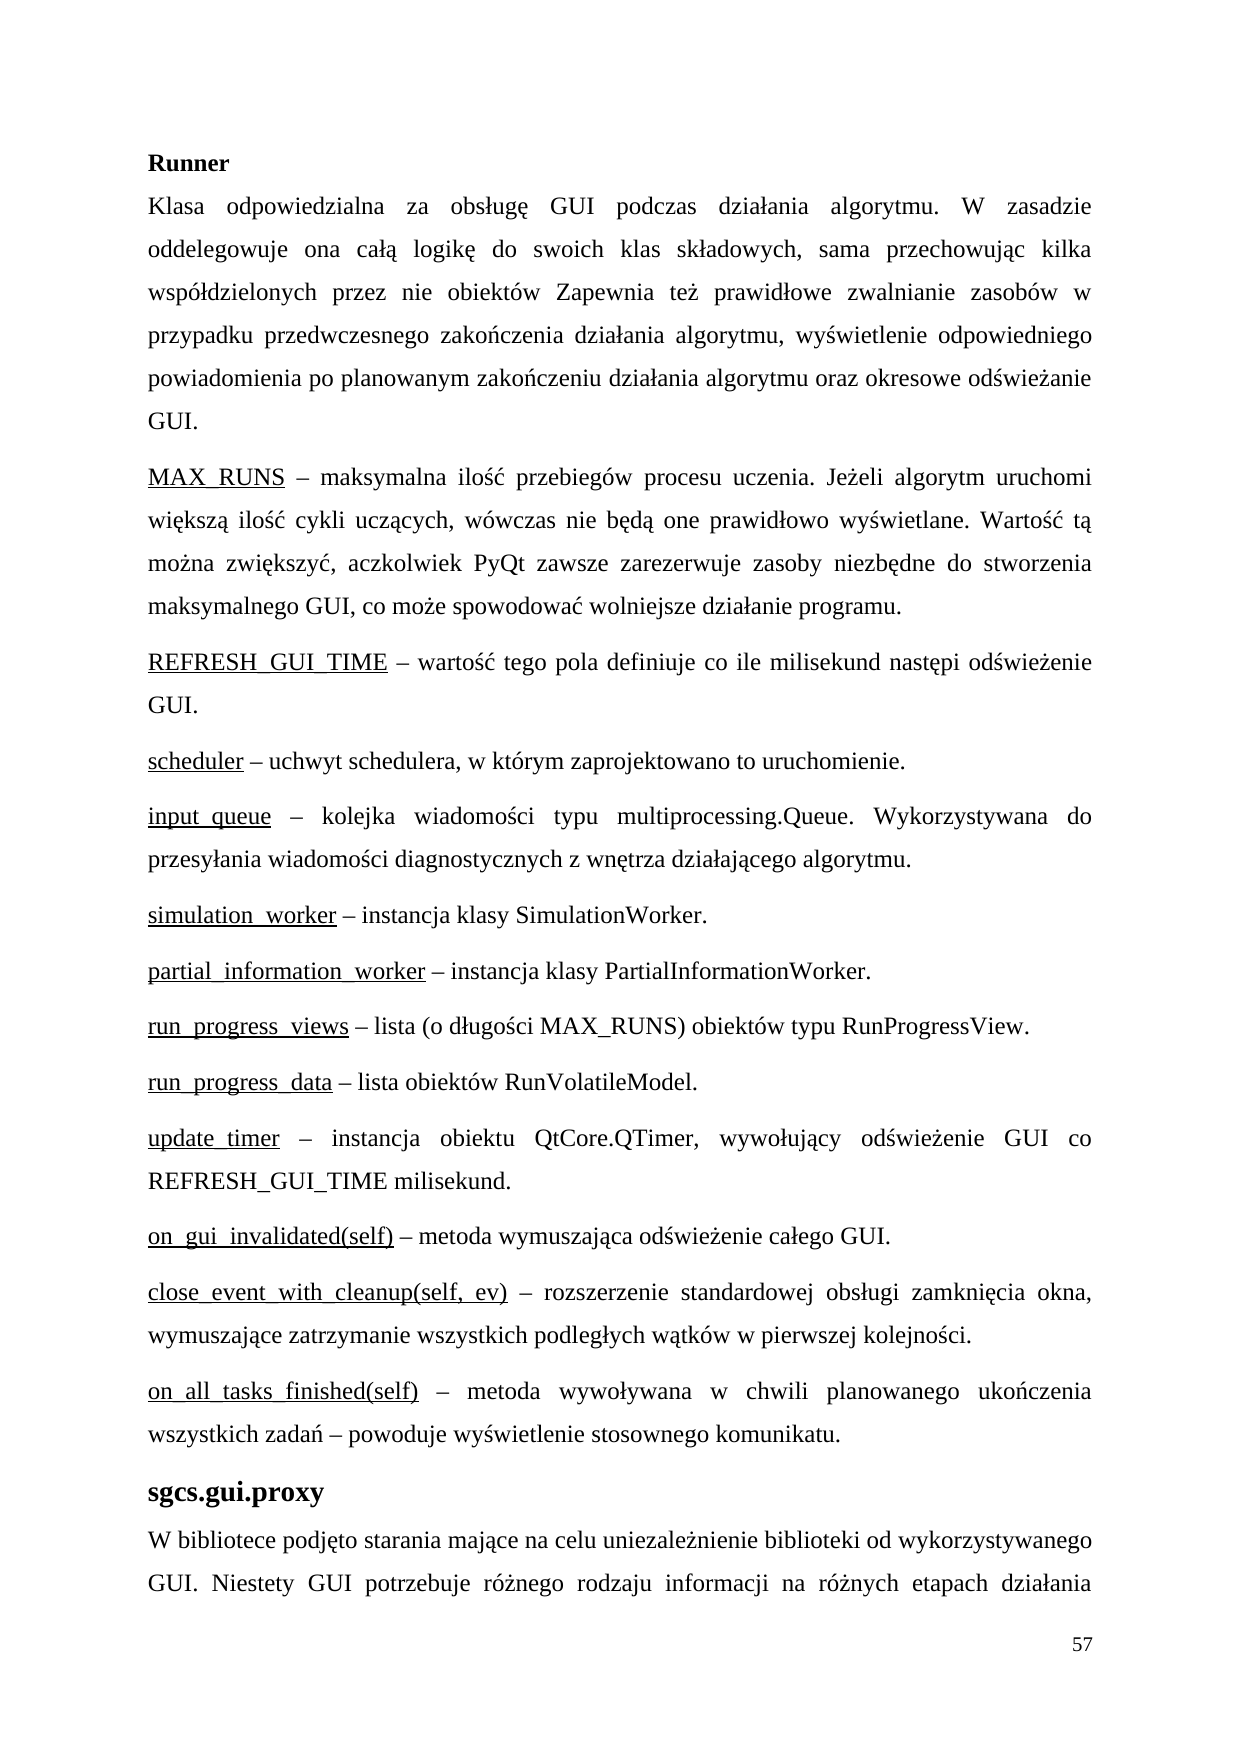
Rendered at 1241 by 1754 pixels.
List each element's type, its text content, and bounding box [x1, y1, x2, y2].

text Runner [148, 148, 1093, 176]
text run_progress_data – lista obiektów RunVolatileModel. [148, 1067, 1093, 1096]
text simulation_worker – instancja klasy SimulationWorker. [148, 900, 1093, 929]
text MAX_RUNS – maksymalna ilość przebiegów procesu uczenia. Jeżeli algorytm uruchomi większą ilość cykli uczących, wówczas nie będą one prawidłowo wyświetlane. Wartość tą można zwiększyć, aczkolwiek PyQt zawsze zarezerwuje zasoby niezbędne do stworzenia maksymalnego GUI, co może spowodować wolniejsze działanie programu. [148, 462, 1093, 620]
text input_queue – kolejka wiadomości typu multiprocessing.Queue. Wykorzystywana do przesyłania wiadomości diagnostycznych z wnętrza działającego algorytmu. [148, 801, 1093, 873]
text on_gui_invalidated(self) – metoda wymuszająca odświeżenie całego GUI. [148, 1221, 1093, 1250]
text REFRESH_GUI_TIME – wartość tego pola definiuje co ile milisekund następi odświeżenie GUI. [148, 647, 1093, 719]
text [148, 1525, 1093, 1597]
text Klasa odpowiedzialna za obsługę GUI podczas działania algorytmu. W zasadzie oddelegowuje ona całą logikę do swoich klas składowych, sama przechowując kilka współdzielonych przez nie obiektów Zapewnia też prawidłowe zwalnianie zasobów w przypadku przedwczesnego zakończenia działania algorytmu, wyświetlenie odpowiedniego powiadomienia po planowanym zakończeniu działania algorytmu oraz okresowe odświeżanie GUI. [148, 191, 1093, 435]
text partial_information_worker – instancja klasy PartialInformationWorker. [148, 956, 1093, 984]
text run_progress_views – lista (o długości MAX_RUNS) obiektów typu RunProgressView. [148, 1011, 1093, 1040]
text sgcs.gui.proxy [148, 1474, 1093, 1508]
text scheduler – uchwyt schedulera, w którym zaprojektowano to uruchomienie. [148, 746, 1093, 774]
text on_all_tasks_finished(self) – metoda wywoływana w chwili planowanego ukończenia wszystkich zadań – powoduje wyświetlenie stosownego komunikatu. [148, 1376, 1093, 1448]
text close_event_with_cleanup(self, ev) – rozszerzenie standardowej obsługi zamknięcia okna, wymuszające zatrzymanie wszystkich podległych wątków w pierwszej kolejności. [148, 1277, 1093, 1349]
text update_timer – instancja obiektu QtCore.QTimer, wywołujący odświeżenie GUI co REFRESH_GUI_TIME milisekund. [148, 1123, 1093, 1194]
